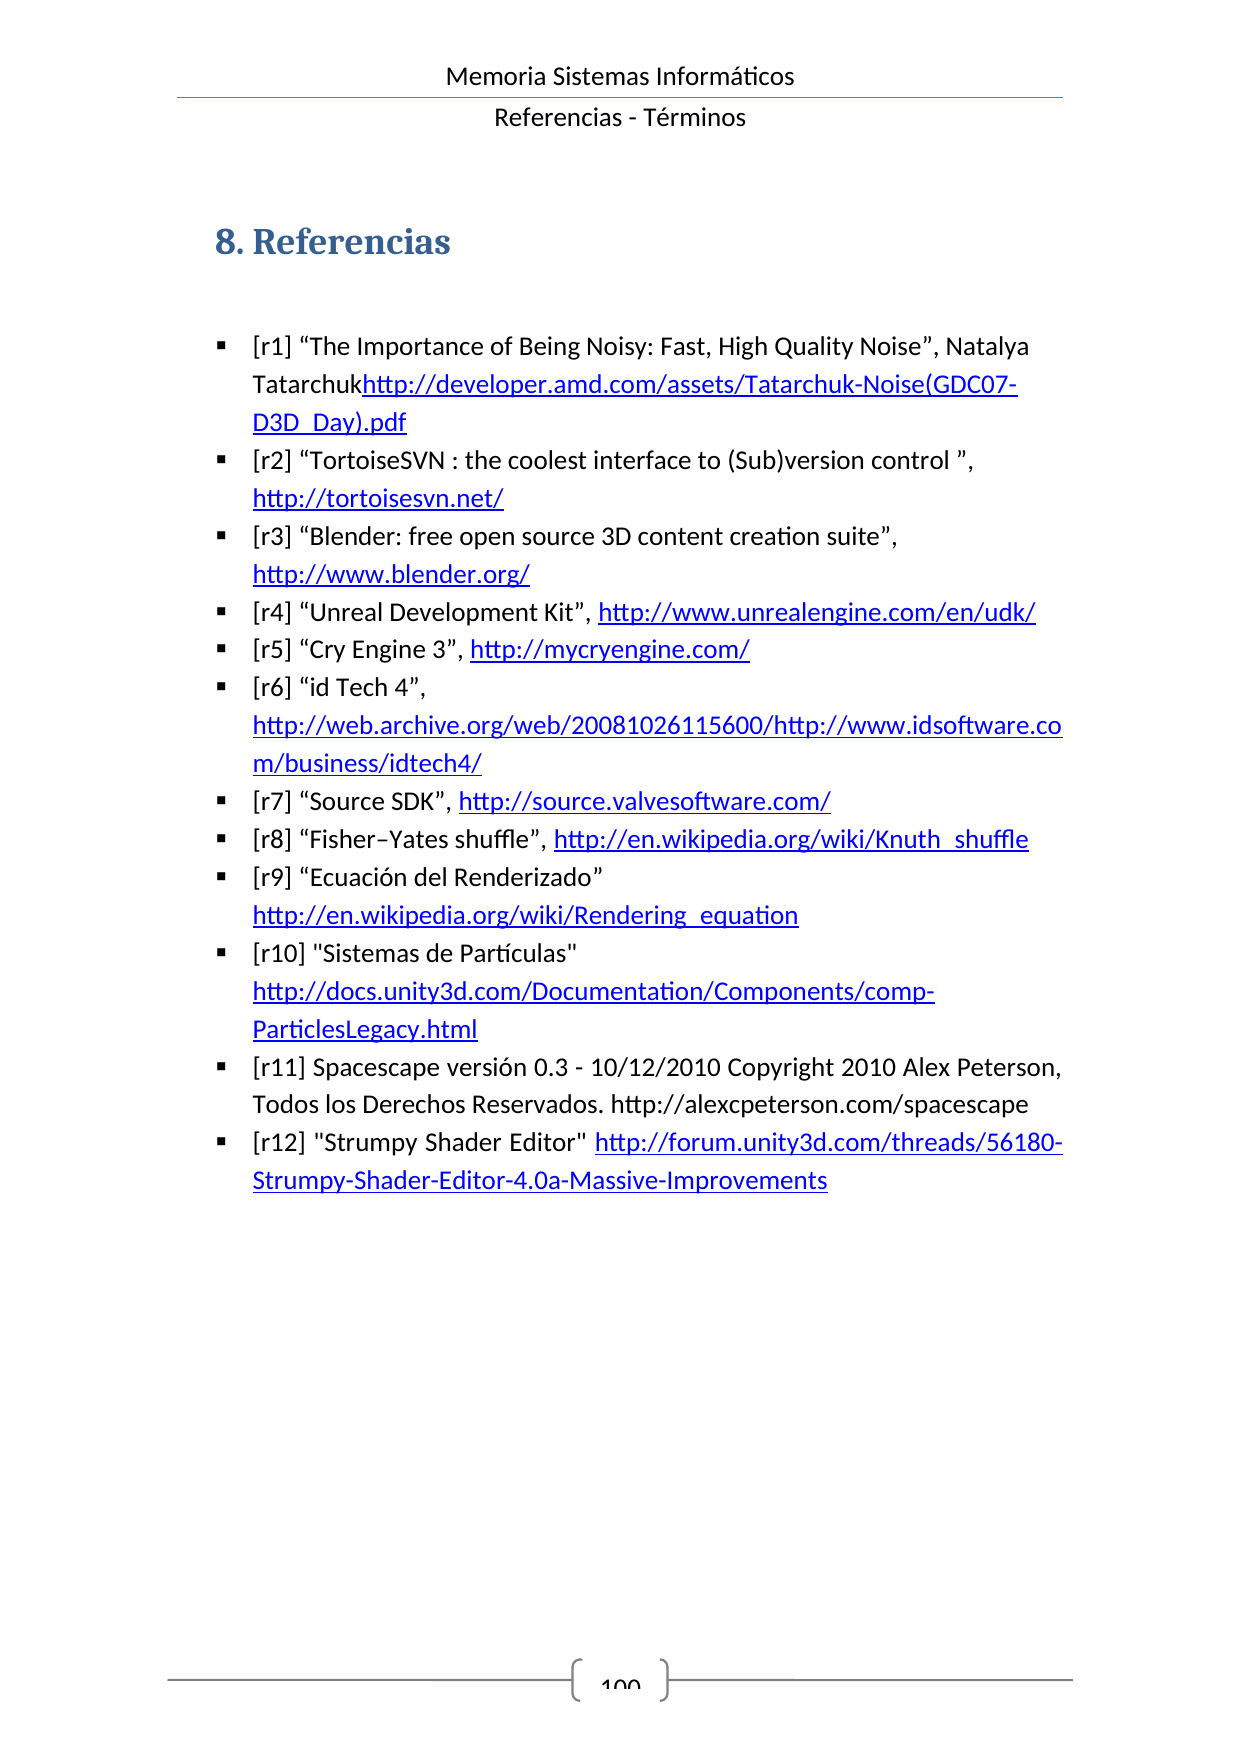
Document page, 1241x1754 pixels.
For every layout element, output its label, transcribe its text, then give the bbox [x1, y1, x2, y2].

list [r4] “Unreal Development Kit”, http://www.unrealengine.com/en/udk/ [215, 595, 1063, 628]
list [r3] “Blender: free open source 3D content creation suite”, http://www.blender.org/ [215, 519, 1063, 590]
list [r12] "Strumpy Shader Editor" http://forum.unity3d.com/threads/56180-Strumpy-Shader-Editor-4.0a-Massive-Improvements [215, 1126, 1063, 1197]
list [r11] Spacescape versión 0.3 - 10/12/2010 Copyright 2010 Alex Peterson, Todos los Derechos Reservados. http://alexcpeterson.com/spacescape [215, 1050, 1063, 1121]
list [r5] “Cry Engine 3”, http://mycryengine.com/ [215, 633, 1063, 666]
list [r7] “Source SDK”, http://source.valvesoftware.com/ [215, 784, 1063, 817]
list [r1] “The Importance of Being Noisy: Fast, High Quality Noise”, Natalya Tatarchukhttp://developer.amd.com/assets/Tatarchuk-Noise(GDC07-D3D_Day).pdf [215, 329, 1063, 438]
list [r6] “id Tech 4”, http://web.archive.org/web/20081026115600/http://www.idsoftware.com/business/idtech4/ [215, 671, 1063, 779]
list [r10] "Sistemas de Partículas" http://docs.unity3d.com/Documentation/Components/comp-ParticlesLegacy.html [215, 936, 1063, 1045]
list [r9] “Ecuación del Renderizado” http://en.wikipedia.org/wiki/Rendering_equation [215, 860, 1063, 931]
list [r2] “TortoiseSVN : the coolest interface to (Sub)version control ”, http://tortoisesvn.net/ [215, 443, 1063, 514]
list [r8] “Fisher–Yates shuffle”, http://en.wikipedia.org/wiki/Knuth_shuffle [215, 822, 1063, 855]
subtitle Referencias [215, 221, 1063, 264]
